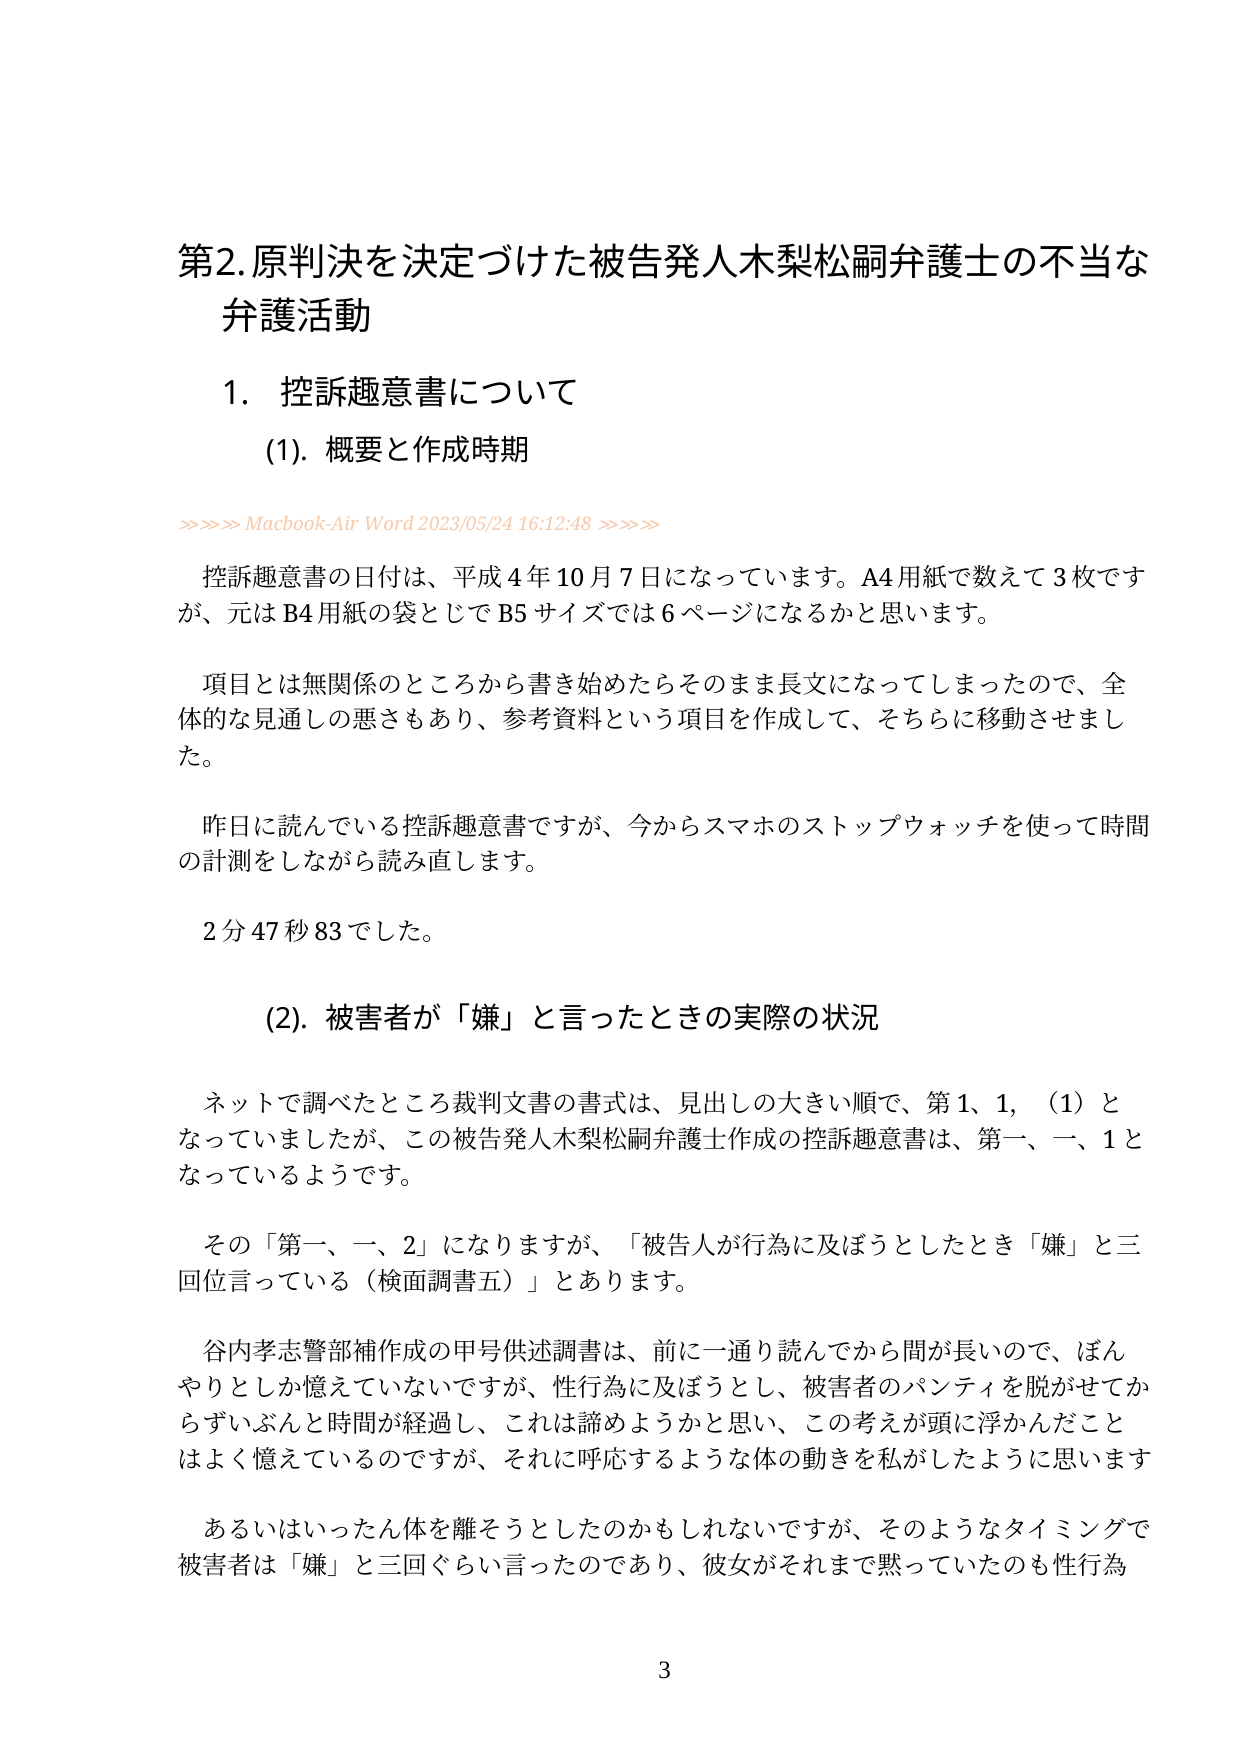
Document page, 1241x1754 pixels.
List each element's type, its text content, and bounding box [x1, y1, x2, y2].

subtitle 原判決を決定づけた被告発人木梨松嗣弁護士の不当な弁護活動 [177, 232, 1152, 341]
text 項目とは無関係のところから書き始めたらそのまま長文になってしまったので、全体的な見通しの悪さもあり、参考資料という項目を作成して、そちらに移動させました。 [177, 664, 1152, 772]
text 谷内孝志警部補作成の甲号供述調書は、前に一通り読んでから間が長いので、ぼんやりとしか憶えていないですが、性行為に及ぼうとし、被害者のパンティを脱がせてからずいぶんと時間が経過し、これは諦めようかと思い、この考えが頭に浮かんだことはよく憶えているのですが、それに呼応するような体の動きを私がしたように思います。 [177, 1332, 1152, 1476]
text ≫≫≫ Macbook-Air Word 2023/05/24 16:12:48 ≫≫≫ [177, 510, 1152, 536]
subtitle 被害者が「嫌」と言ったときの実際の状況 [266, 995, 1152, 1037]
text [177, 1509, 1152, 1581]
text 2分47秒83でした。 [177, 912, 1152, 948]
text 昨日に読んでいる控訴趣意書ですが、今からスマホのストップウォッチを使って時間の計測をしながら読み直します。 [177, 806, 1152, 878]
text その「第一、一、2」になりますが、「被告人が行為に及ぼうとしたとき「嫌」と三回位言っている（検面調書五）」とあります。 [177, 1226, 1152, 1298]
text ネットで調べたところ裁判文書の書式は、見出しの大きい順で、第1、1，（1）となっていましたが、この被告発人木梨松嗣弁護士作成の控訴趣意書は、第一、一、1となっているようです。 [177, 1084, 1152, 1192]
subtitle 概要と作成時期 [266, 426, 1152, 469]
subtitle 控訴趣意書について [221, 366, 1152, 414]
text 控訴趣意書の日付は、平成4年10月7日になっています。A4用紙で数えて3枚ですが、元はB4用紙の袋とじでB5サイズでは6ページになるかと思います。 [177, 558, 1152, 630]
